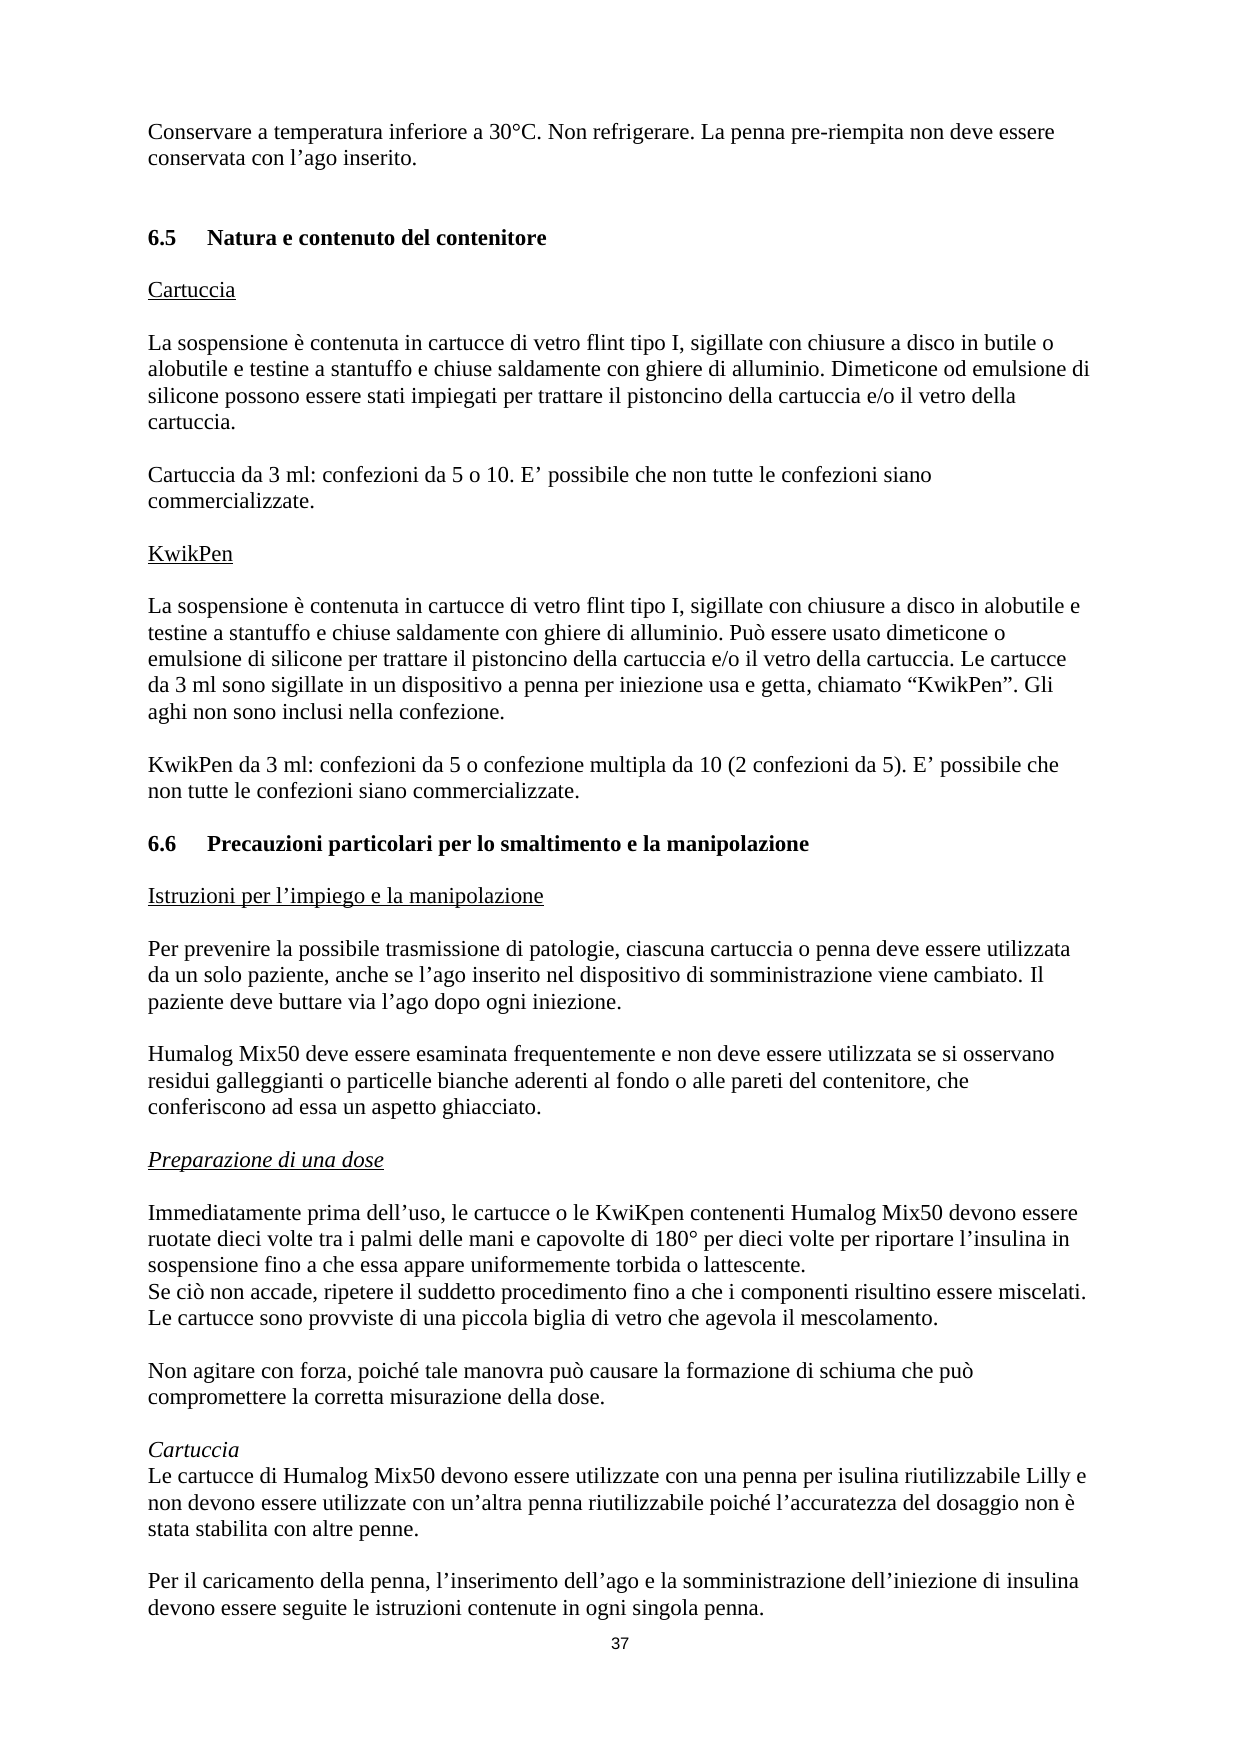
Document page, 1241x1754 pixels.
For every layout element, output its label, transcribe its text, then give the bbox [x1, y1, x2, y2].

text Le cartucce di Humalog Mix50 devono essere utilizzate con una penna per isulina riutilizzabile Lilly e non devono essere utilizzate con un’altra penna riutilizzabile poiché l’accuratezza del dosaggio non è stata stabilita con altre penne. [148, 1462, 1092, 1541]
text Per prevenire la possibile trasmissione di patologie, ciascuna cartuccia o penna deve essere utilizzata da un solo paziente, anche se l’ago inserito nel dispositivo di somministrazione viene cambiato. Il paziente deve buttare via l’ago dopo ogni iniezione. [148, 935, 1092, 1014]
text KwikPen da 3 ml: confezioni da 5 o confezione multipla da 10 (2 confezioni da 5). E’ possibile che non tutte le confezioni siano commercializzate. [148, 751, 1092, 803]
text Preparazione di una dose [148, 1146, 1092, 1172]
text Humalog Mix50 deve essere esaminata frequentemente e non deve essere utilizzata se si osservano residui galleggianti o particelle bianche aderenti al fondo o alle pareti del contenitore, che conferiscono ad essa un aspetto ghiacciato. [148, 1041, 1092, 1119]
text Cartuccia [148, 276, 1092, 303]
text Per il caricamento della penna, l’inserimento dell’ago e la somministrazione dell’iniezione di insulina devono essere seguite le istruzioni contenute in ogni singola penna. [148, 1568, 1092, 1620]
text Se ciò non accade, ripetere il suddetto procedimento fino a che i componenti risultino essere miscelati. Le cartucce sono provviste di una piccola biglia di vetro che agevola il mescolamento. [148, 1278, 1092, 1330]
text Non agitare con forza, poiché tale manovra può causare la formazione di schiuma che può compromettere la corretta misurazione della dose. [148, 1357, 1092, 1409]
text La sospensione è contenuta in cartucce di vetro flint tipo I, sigillate con chiusure a disco in butile o alobutile e testine a stantuffo e chiuse saldamente con ghiere di alluminio. Dimeticone od emulsione di silicone possono essere stati impiegati per trattare il pistoncino della cartuccia e/o il vetro della cartuccia. [148, 329, 1092, 434]
text KwikPen [148, 540, 1092, 566]
text La sospensione è contenuta in cartucce di vetro flint tipo I, sigillate con chiusure a disco in alobutile e testine a stantuffo e chiuse saldamente con ghiere di alluminio. Può essere usato dimeticone o emulsione di silicone per trattare il pistoncino della cartuccia e/o il vetro della cartuccia. Le cartucce da 3 ml sono sigillate in un dispositivo a penna per iniezione usa e getta, chiamato “KwikPen”. Gli aghi non sono inclusi nella confezione. [148, 592, 1092, 724]
text 6.5 Natura e contenuto del contenitore [148, 223, 1092, 250]
text 6.6 Precauzioni particolari per lo smaltimento e la manipolazione [148, 830, 1091, 856]
text Conservare a temperatura inferiore a 30°C. Non refrigerare. La penna pre-riempita non deve essere conservata con l’ago inserito. [148, 118, 1091, 171]
text Istruzioni per l’impiego e la manipolazione [148, 882, 1091, 909]
text Immediatamente prima dell’uso, le cartucce o le KwiKpen contenenti Humalog Mix50 devono essere ruotate dieci volte tra i palmi delle mani e capovolte di 180° per dieci volte per riportare l’insulina in sospensione fino a che essa appare uniformemente torbida o lattescente. [148, 1199, 1092, 1278]
text Cartuccia da 3 ml: confezioni da 5 o 10. E’ possibile che non tutte le confezioni siano commercializzate. [148, 461, 1092, 513]
text Cartuccia [148, 1436, 1092, 1462]
